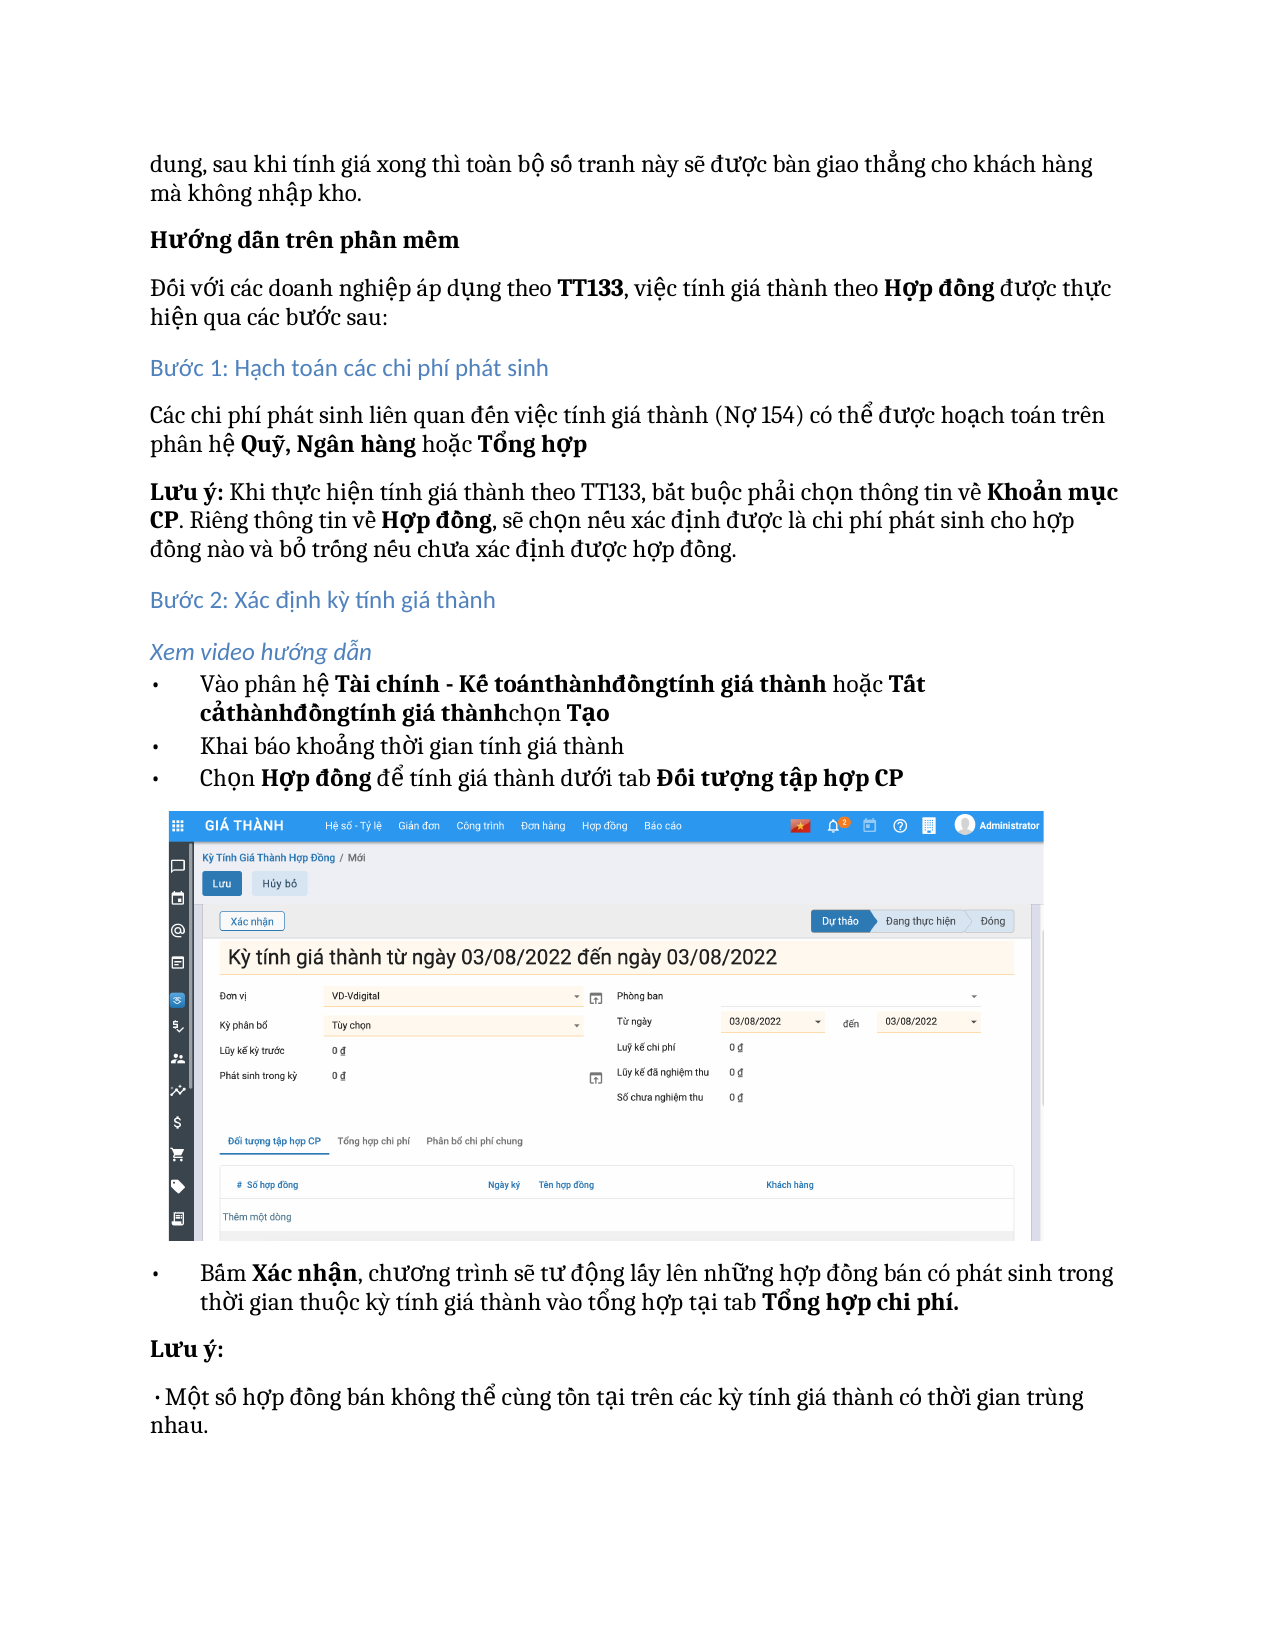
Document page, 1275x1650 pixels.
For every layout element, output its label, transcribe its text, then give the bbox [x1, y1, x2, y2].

text Lưu ý: Khi thực hiện tính giá thành theo TT133, bắt buộc phải chọn thông tin về Khoản mục CP. Riêng thông tin về Hợp đồng, sẽ chọn nếu xác định được là chi phí phát sinh cho hợp đồng nào và bỏ trống nếu chưa xác định được hợp đồng. [150, 478, 1125, 564]
text Đối với các doanh nghiệp áp dụng theo TT133, việc tính giá thành theo Hợp đồng được thực hiện qua các bước sau: [150, 274, 1125, 331]
list Chọn Hợp đồng để tính giá thành dưới tab Đối tượng tập hợp CP [150, 764, 1125, 793]
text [150, 150, 1125, 207]
list Vào phân hệ Tài chính - Kế toánthànhđồngtính giá thành hoặc Tất cảthànhđồngtính giá thànhchọn Tạo [150, 670, 1125, 728]
list Bấm Xác nhận, chương trình sẽ tư động lấy lên những hợp đồng bán có phát sinh trong thời gian thuộc kỳ tính giá thành vào tổng hợp tại tab Tổng hợp chi phí. [150, 1259, 1125, 1316]
text Hướng dẫn trên phần mềm [150, 226, 1125, 255]
subtitle Xem video hướng dẫn [150, 636, 1125, 667]
text Lưu ý: [150, 1335, 1125, 1364]
text Các chi phí phát sinh liên quan đến việc tính giá thành (Nợ 154) có thể được hoạch toán trên phân hệ Quỹ, Ngân hàng hoặc Tổng hợp [150, 401, 1125, 459]
subtitle Bước 1: Hạch toán các chi phí phát sinh [150, 352, 1125, 383]
picture [168, 811, 1044, 1241]
list Khai báo khoảng thời gian tính giá thành [150, 732, 1125, 760]
text ​ · Một số hợp đồng bán không thể cùng tồn tại trên các kỳ tính giá thành có thời gian trùng nhau. [150, 1383, 1125, 1440]
subtitle Bước 2: Xác định kỳ tính giá thành [150, 585, 1125, 615]
